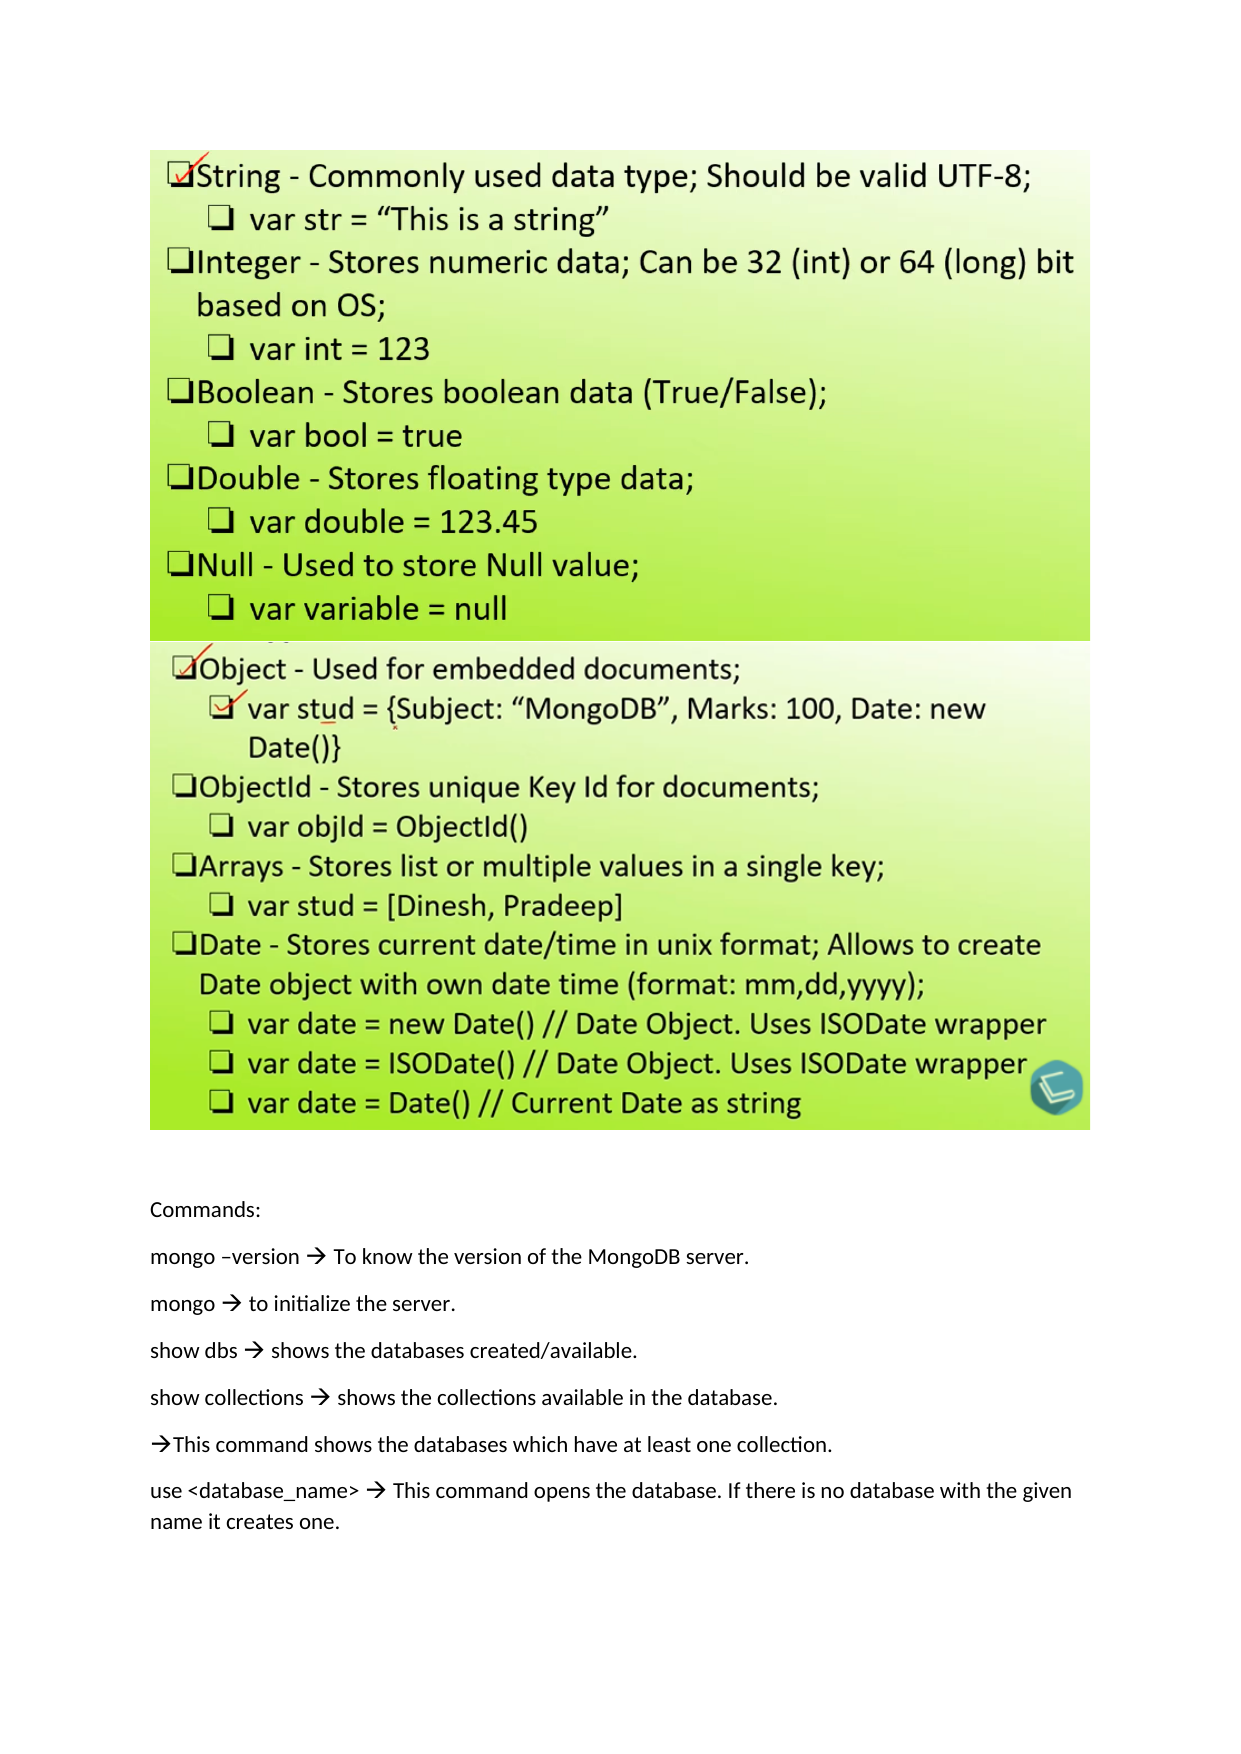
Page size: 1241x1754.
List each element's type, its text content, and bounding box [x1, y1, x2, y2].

picture [150, 150, 1091, 641]
text use <database_name> This command opens the database. If there is no database with the given name it creates one. [150, 1477, 1090, 1535]
picture [150, 642, 1091, 1130]
text show dbs shows the databases created/available. [150, 1336, 1090, 1364]
text show collections shows the collections available in the database. [150, 1383, 1090, 1411]
text mongo –version To know the version of the MongoDB server. [150, 1242, 1090, 1270]
text Commands: [150, 1195, 1090, 1223]
text This command shows the databases which have at least one collection. [150, 1430, 1090, 1458]
text mongo to initialize the server. [150, 1289, 1090, 1317]
